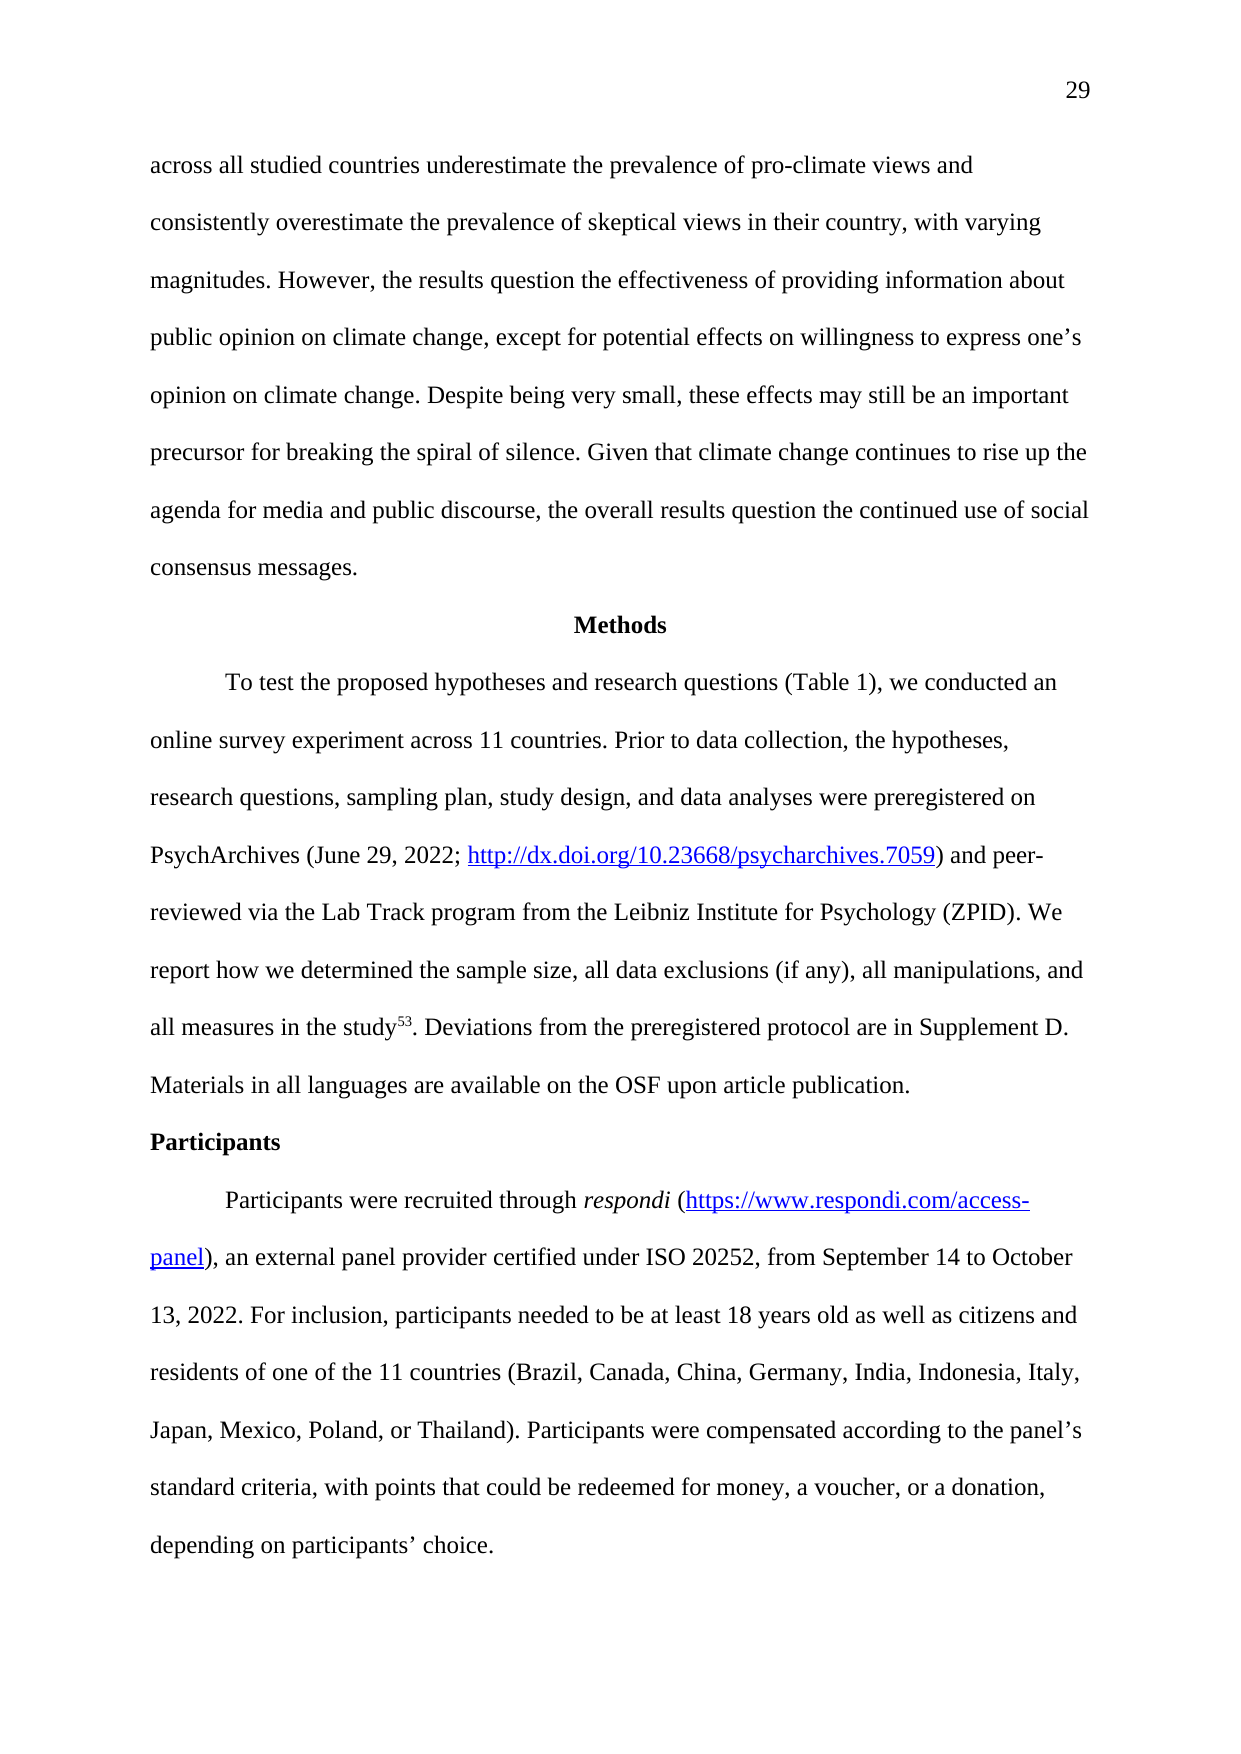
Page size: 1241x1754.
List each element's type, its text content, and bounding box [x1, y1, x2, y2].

subtitle Participants [150, 1127, 1090, 1156]
text To test the proposed hypotheses and research questions (Table 1), we conducted an online survey experiment across 11 countries. Prior to data collection, the hypotheses, research questions, sampling plan, study design, and data analyses were preregistered on PsychArchives (June 29, 2022; http://dx.doi.org/10.23668/psycharchives.7059) and peer-reviewed via the Lab Track program from the Leibniz Institute for Psychology (ZPID). We report how we determined the sample size, all data exclusions (if any), all manipulations, and all measures in the study53. Deviations from the preregistered protocol are in Supplement D. Materials in all languages are available on the OSF upon article publication. [150, 667, 1090, 1099]
subtitle Methods [150, 610, 1090, 639]
text Participants were recruited through respondi (https://www.respondi.com/access-panel), an external panel provider certified under ISO 20252, from September 14 to October 13, 2022. For inclusion, participants needed to be at least 18 years old as well as citizens and residents of one of the 11 countries (Brazil, Canada, China, Germany, India, Indonesia, Italy, Japan, Mexico, Poland, or Thailand). Participants were compensated according to the panel’s standard criteria, with points that could be redeemed for money, a voucher, or a donation, depending on participants’ choice. [150, 1185, 1090, 1559]
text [150, 150, 1090, 581]
